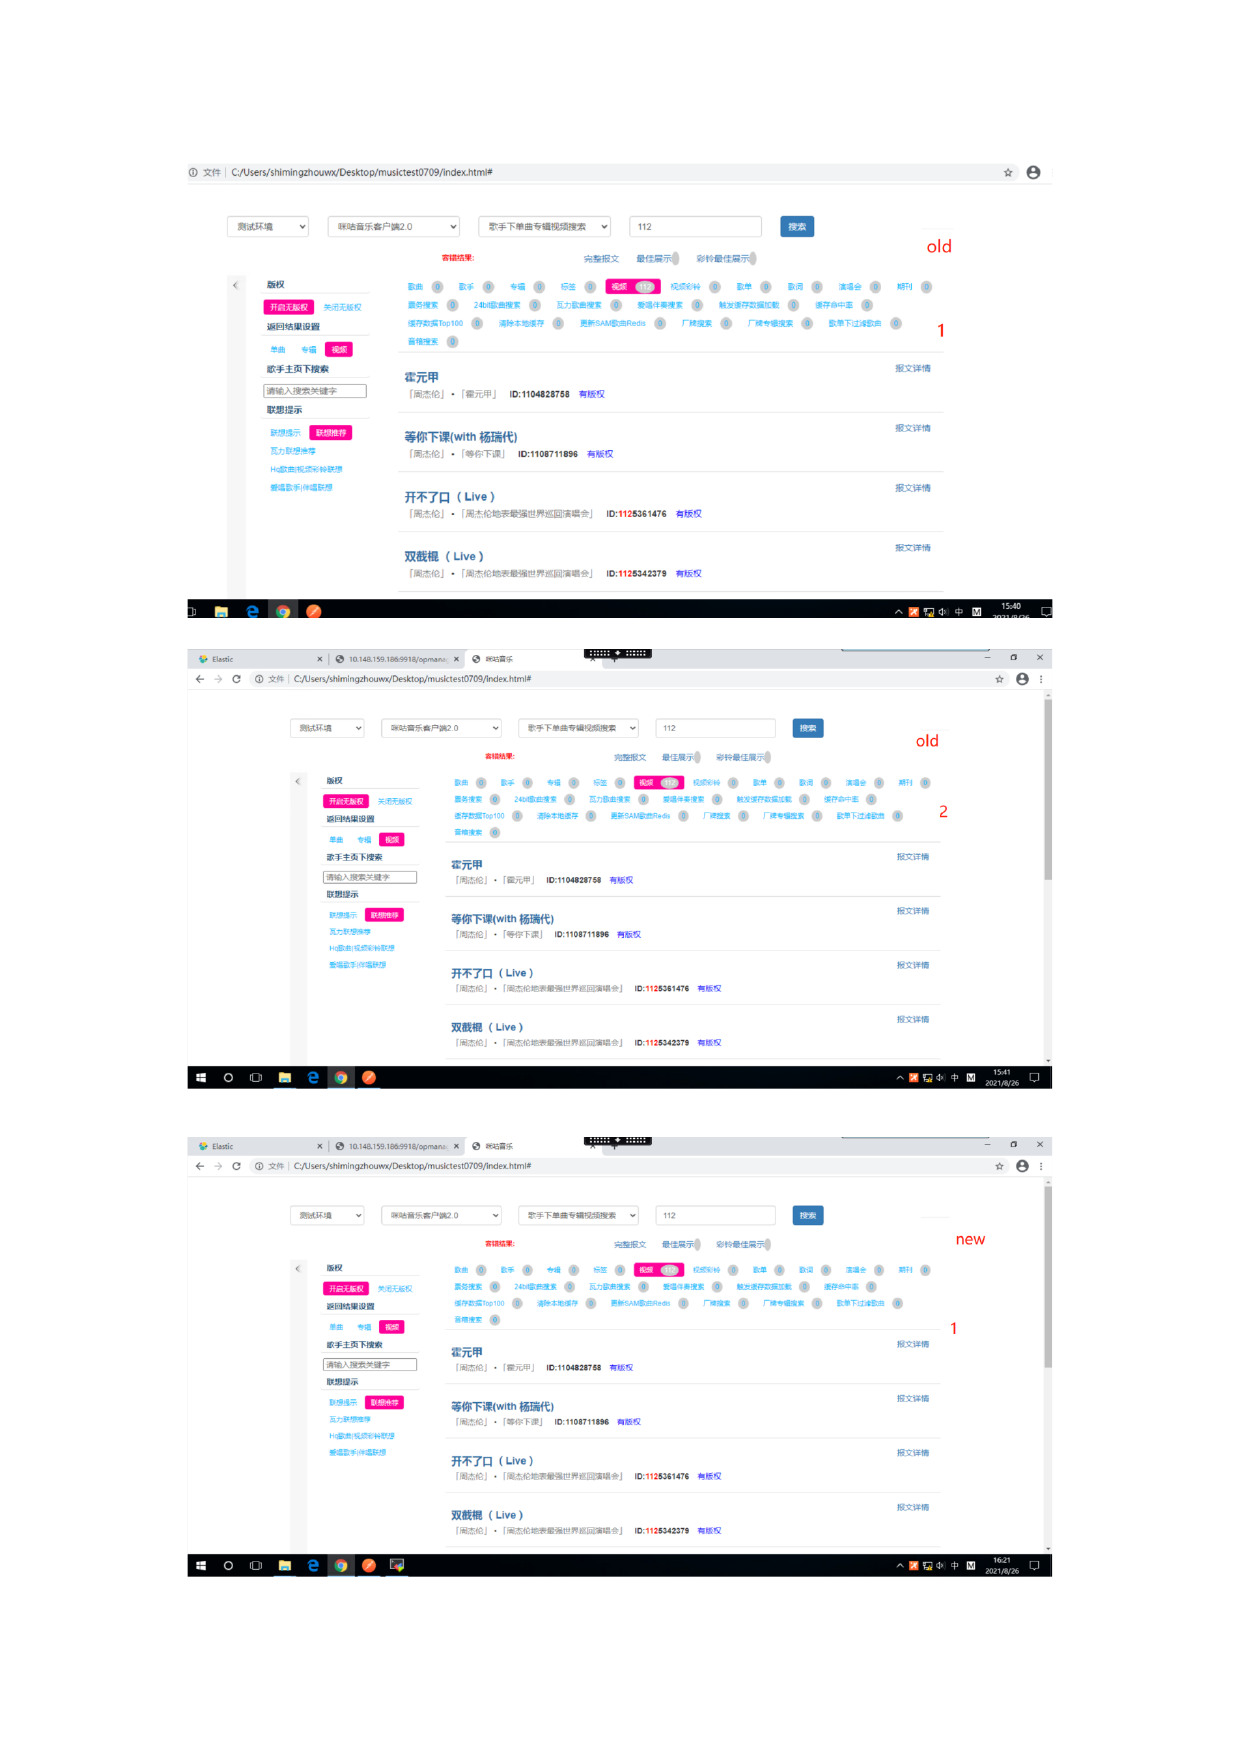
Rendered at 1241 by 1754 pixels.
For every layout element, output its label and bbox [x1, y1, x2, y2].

picture [187, 649, 1053, 1089]
picture [187, 162, 1053, 618]
picture [187, 1137, 1053, 1577]
